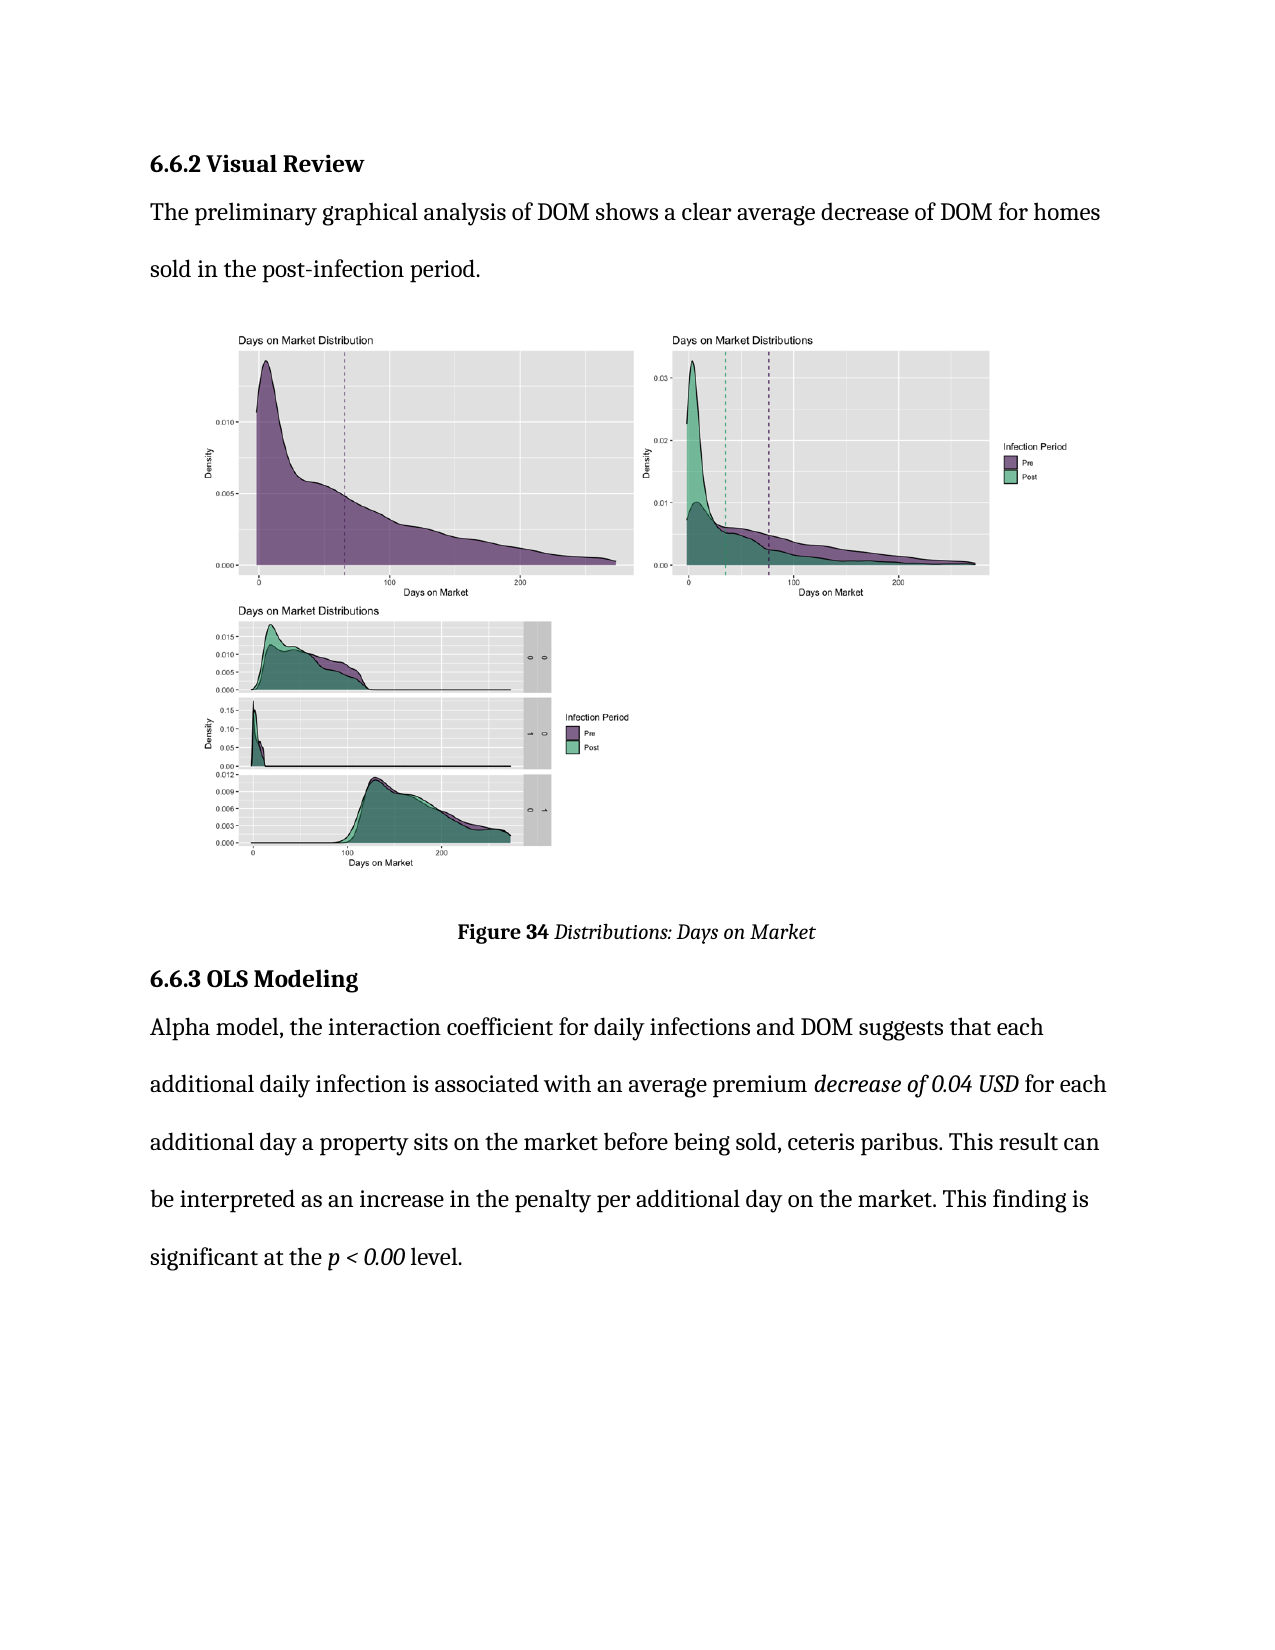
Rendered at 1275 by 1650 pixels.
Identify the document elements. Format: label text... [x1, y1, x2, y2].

subtitle 6.6.2 Visual Review [150, 150, 1125, 179]
text Alpha model, the interaction coefficient for daily infections and DOM suggests that each additional daily infection is associated with an average premium decrease of 0.04 USD for each additional day a property sits on the market before being sold, ceteris paribus. This result can be interpreted as an increase in the penalty per additional day on the market. This finding is significant at the p < 0.00 level. [150, 1013, 1125, 1272]
picture [200, 331, 1075, 872]
subtitle 6.6.3 OLS Modeling [150, 965, 1125, 994]
text Figure 34 Distributions: Days on Market [150, 919, 1125, 944]
text The preliminary graphical analysis of DOM shows a clear average decrease of DOM for homes sold in the post-infection period. [150, 197, 1125, 284]
